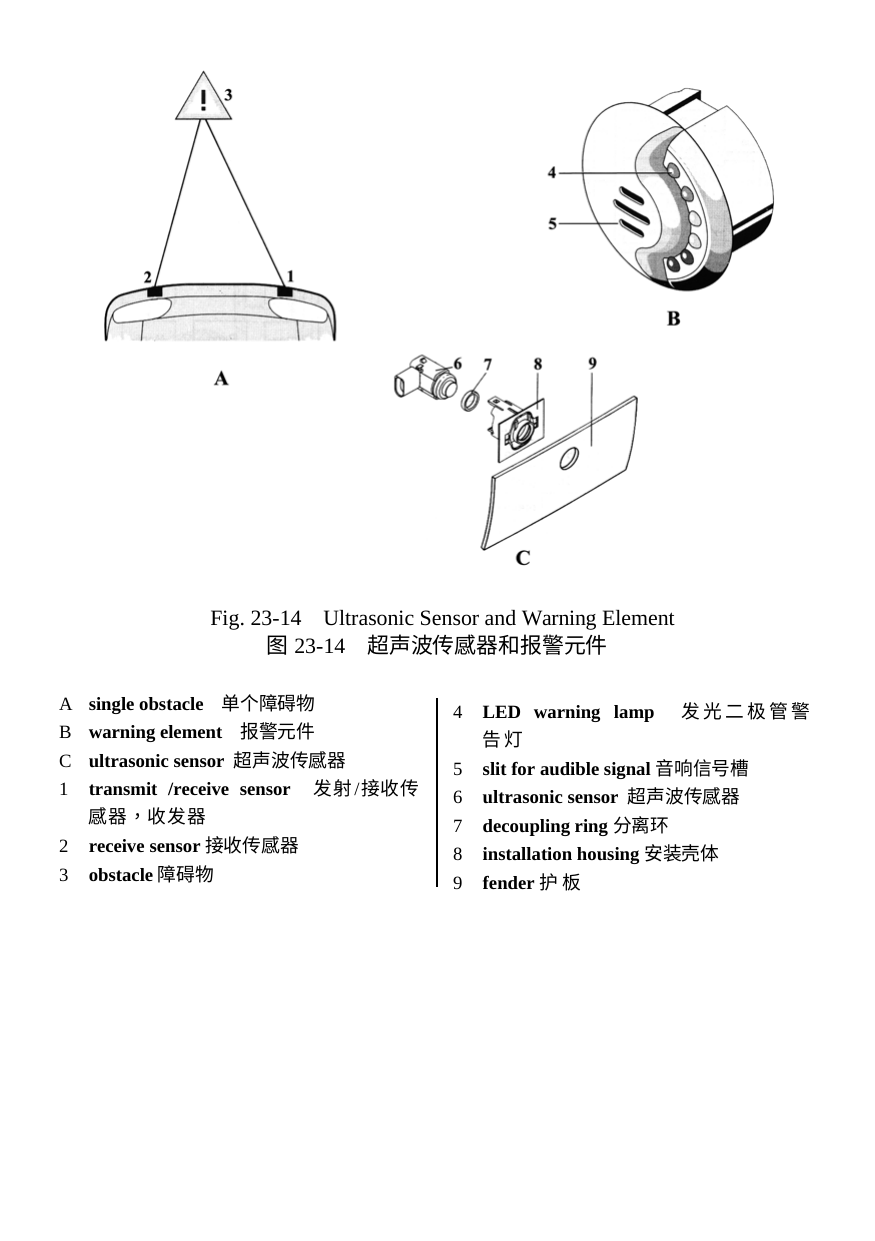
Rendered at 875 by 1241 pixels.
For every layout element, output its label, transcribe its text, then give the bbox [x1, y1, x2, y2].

list transmit /receive sensor 发射/接收传感器，收发器 [59, 776, 421, 829]
list warning element 报警元件 [59, 718, 425, 744]
list receive sensor 接收传感器 [59, 832, 425, 858]
list decoupling ring 分离环 [453, 812, 834, 837]
list fender 护 板 [453, 869, 834, 895]
text 图 23-14 超声波传感器和报警元件 [48, 631, 826, 660]
list ultrasonic sensor 超声波传感器 [453, 783, 834, 809]
list slit for audible signal 音响信号槽 [453, 755, 834, 781]
list obstacle 障碍物 [59, 861, 425, 886]
list installation housing 安装壳体 [453, 841, 834, 866]
list LED warning lamp 发光二极管警告灯 [453, 698, 819, 752]
list single obstacle 单个障碍物 [59, 690, 425, 715]
list ultrasonic sensor 超声波传感器 [59, 747, 425, 773]
subtitle Fig. 23-14 Ultrasonic Sensor and Warning Element [50, 604, 834, 630]
picture [104, 70, 775, 566]
